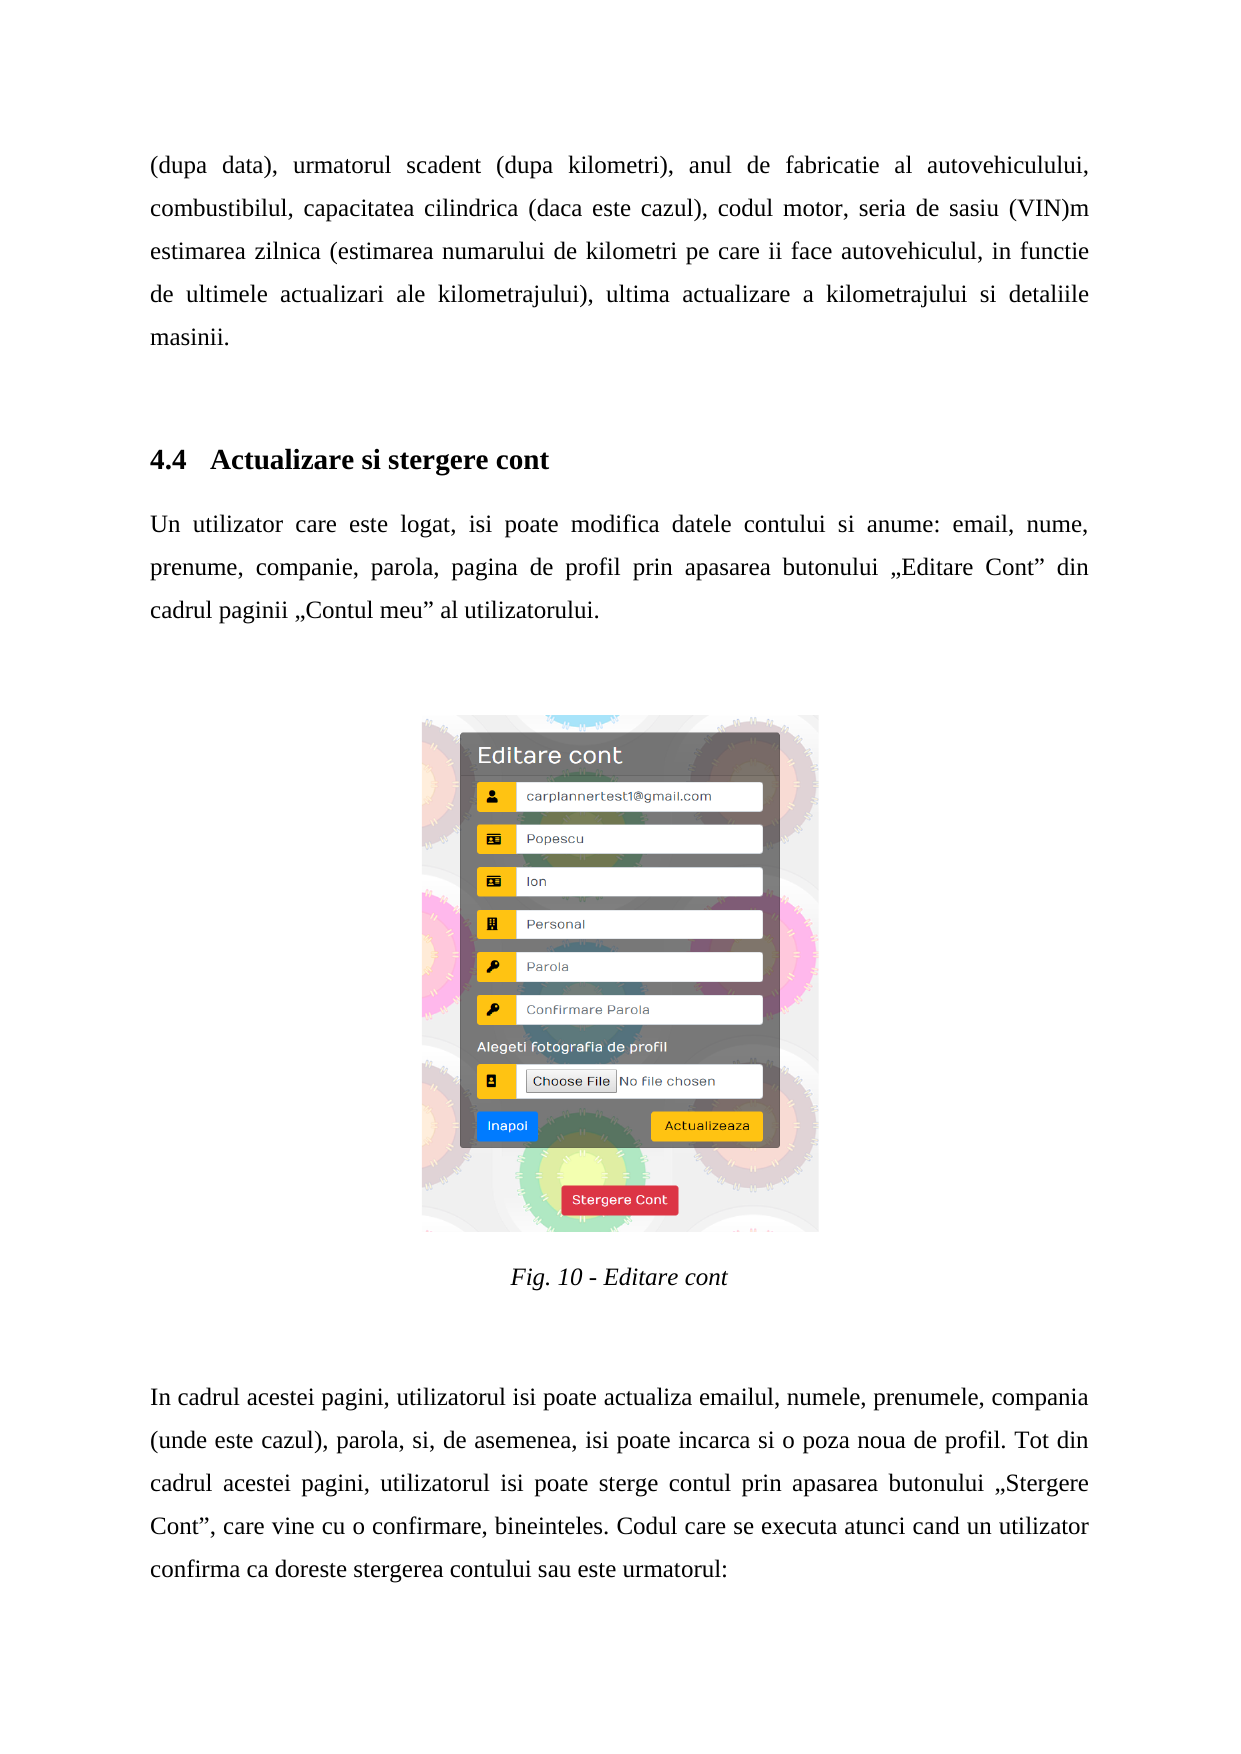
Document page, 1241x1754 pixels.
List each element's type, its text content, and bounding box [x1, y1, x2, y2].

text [150, 150, 1090, 351]
picture [421, 715, 819, 1232]
text Fig. 10 - Editare cont [150, 1262, 1090, 1291]
text In cadrul acestei pagini, utilizatorul isi poate actualiza emailul, numele, prenumele, compania (unde este cazul), parola, si, de asemenea, isi poate incarca si o poza noua de profil. Tot din cadrul acestei pagini, utilizatorul isi poate sterge contul prin apasarea butonului „Stergere Cont”, care vine cu o confirmare, bineinteles. Codul care se executa atunci cand un utilizator confirma ca doreste stergerea contului sau este urmatorul: [150, 1382, 1090, 1583]
text Un utilizator care este logat, isi poate modifica datele contului si anume: email, nume, prenume, companie, parola, pagina de profil prin apasarea butonului „Editare Cont” din cadrul paginii „Contul meu” al utilizatorului. [150, 509, 1090, 624]
subtitle Actualizare si stergere cont [150, 442, 1090, 476]
